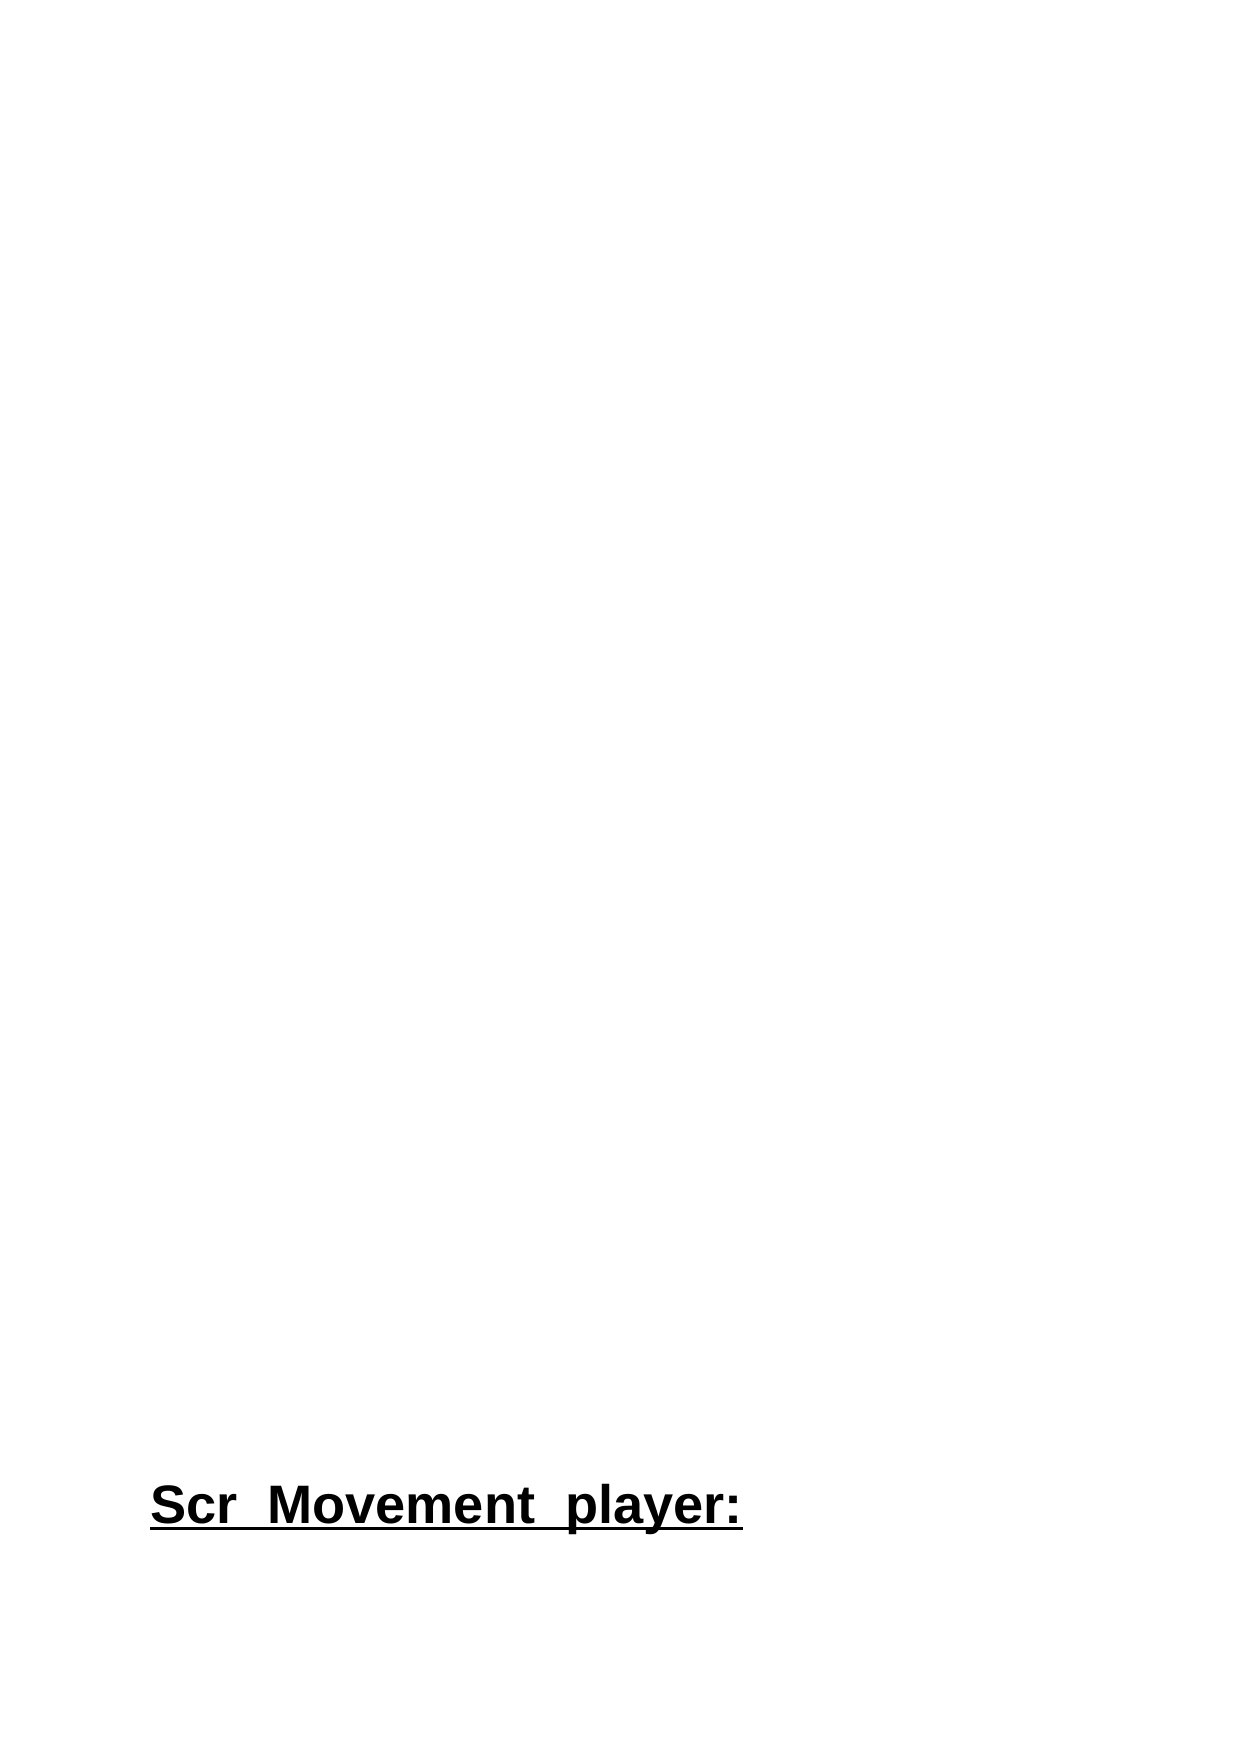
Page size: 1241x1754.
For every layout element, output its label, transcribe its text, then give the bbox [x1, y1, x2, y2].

title Scr_Movement_player: [150, 1473, 1090, 1535]
